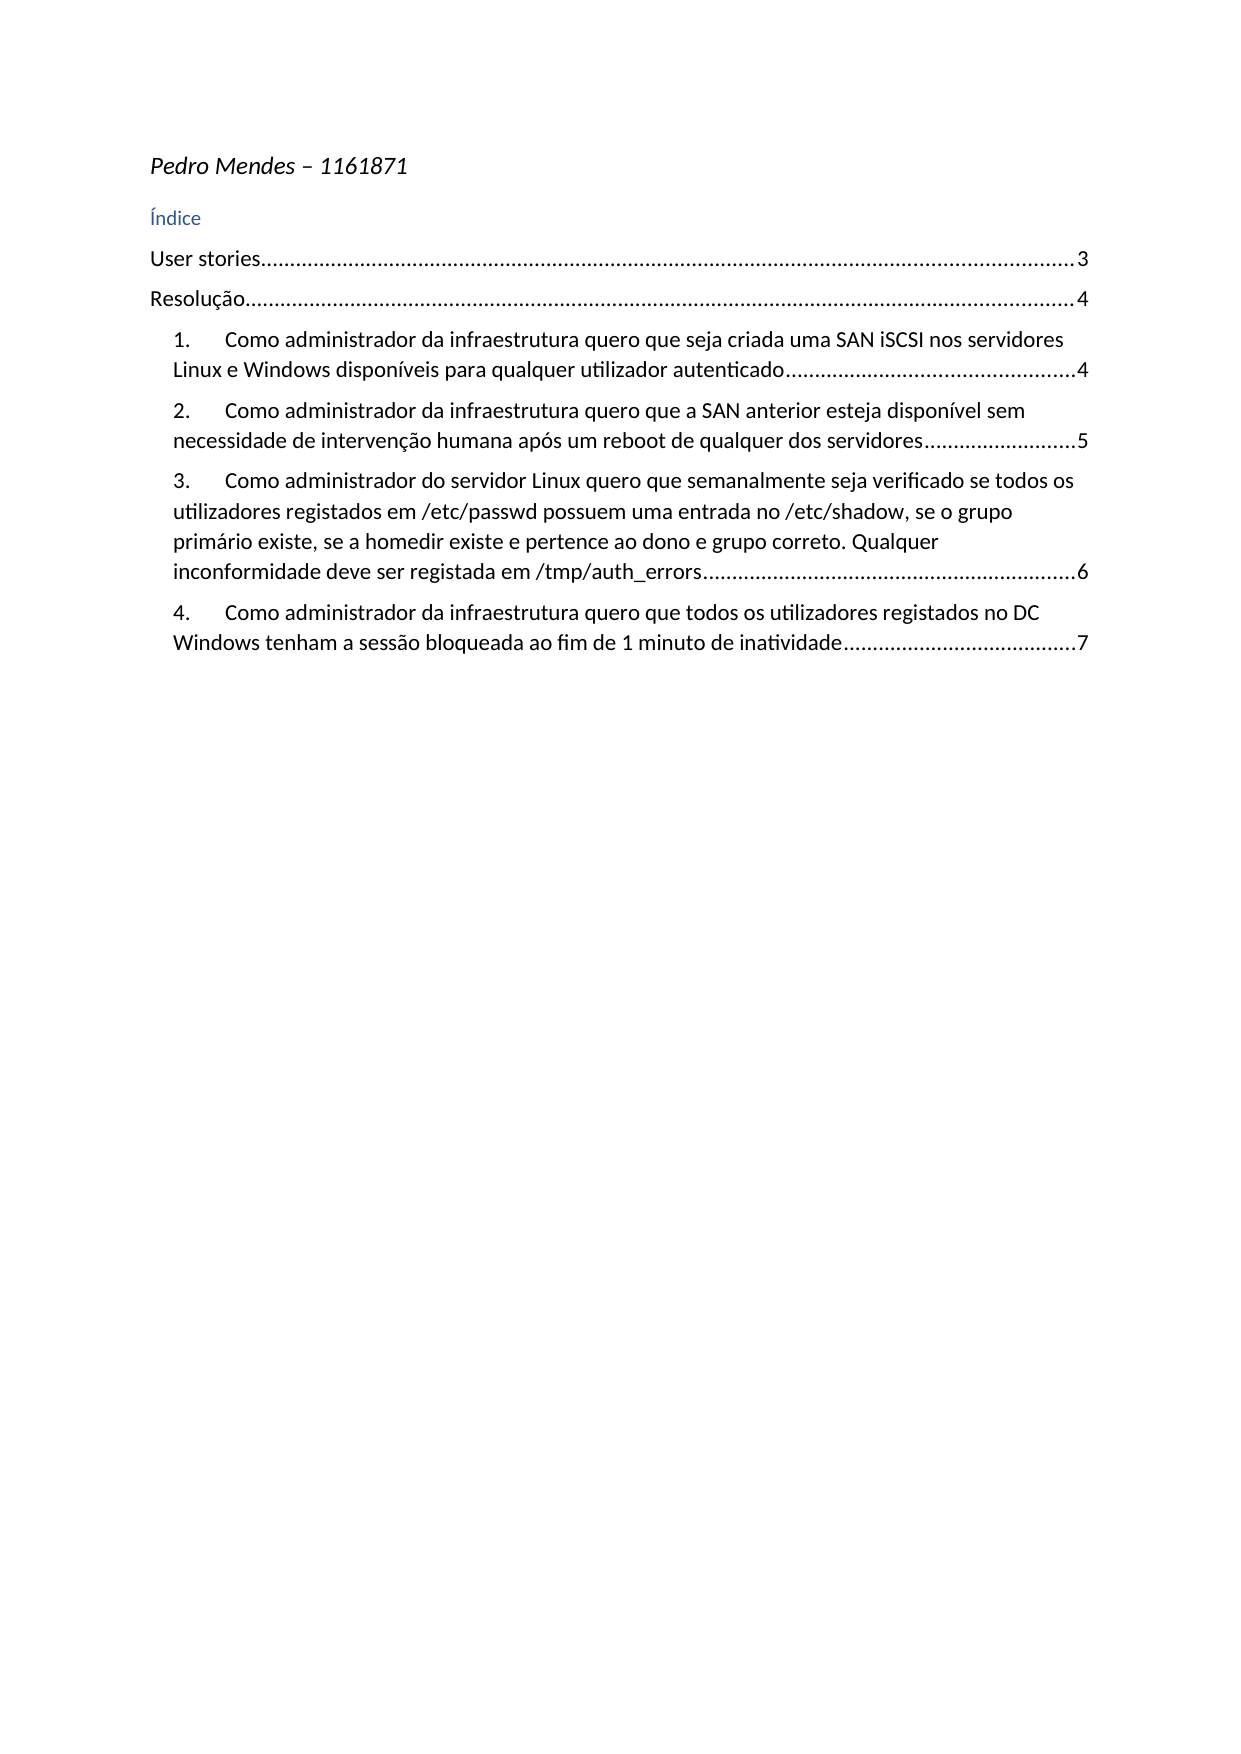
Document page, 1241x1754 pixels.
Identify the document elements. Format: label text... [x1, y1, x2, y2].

text Pedro Mendes – 1161871 [150, 150, 1090, 181]
